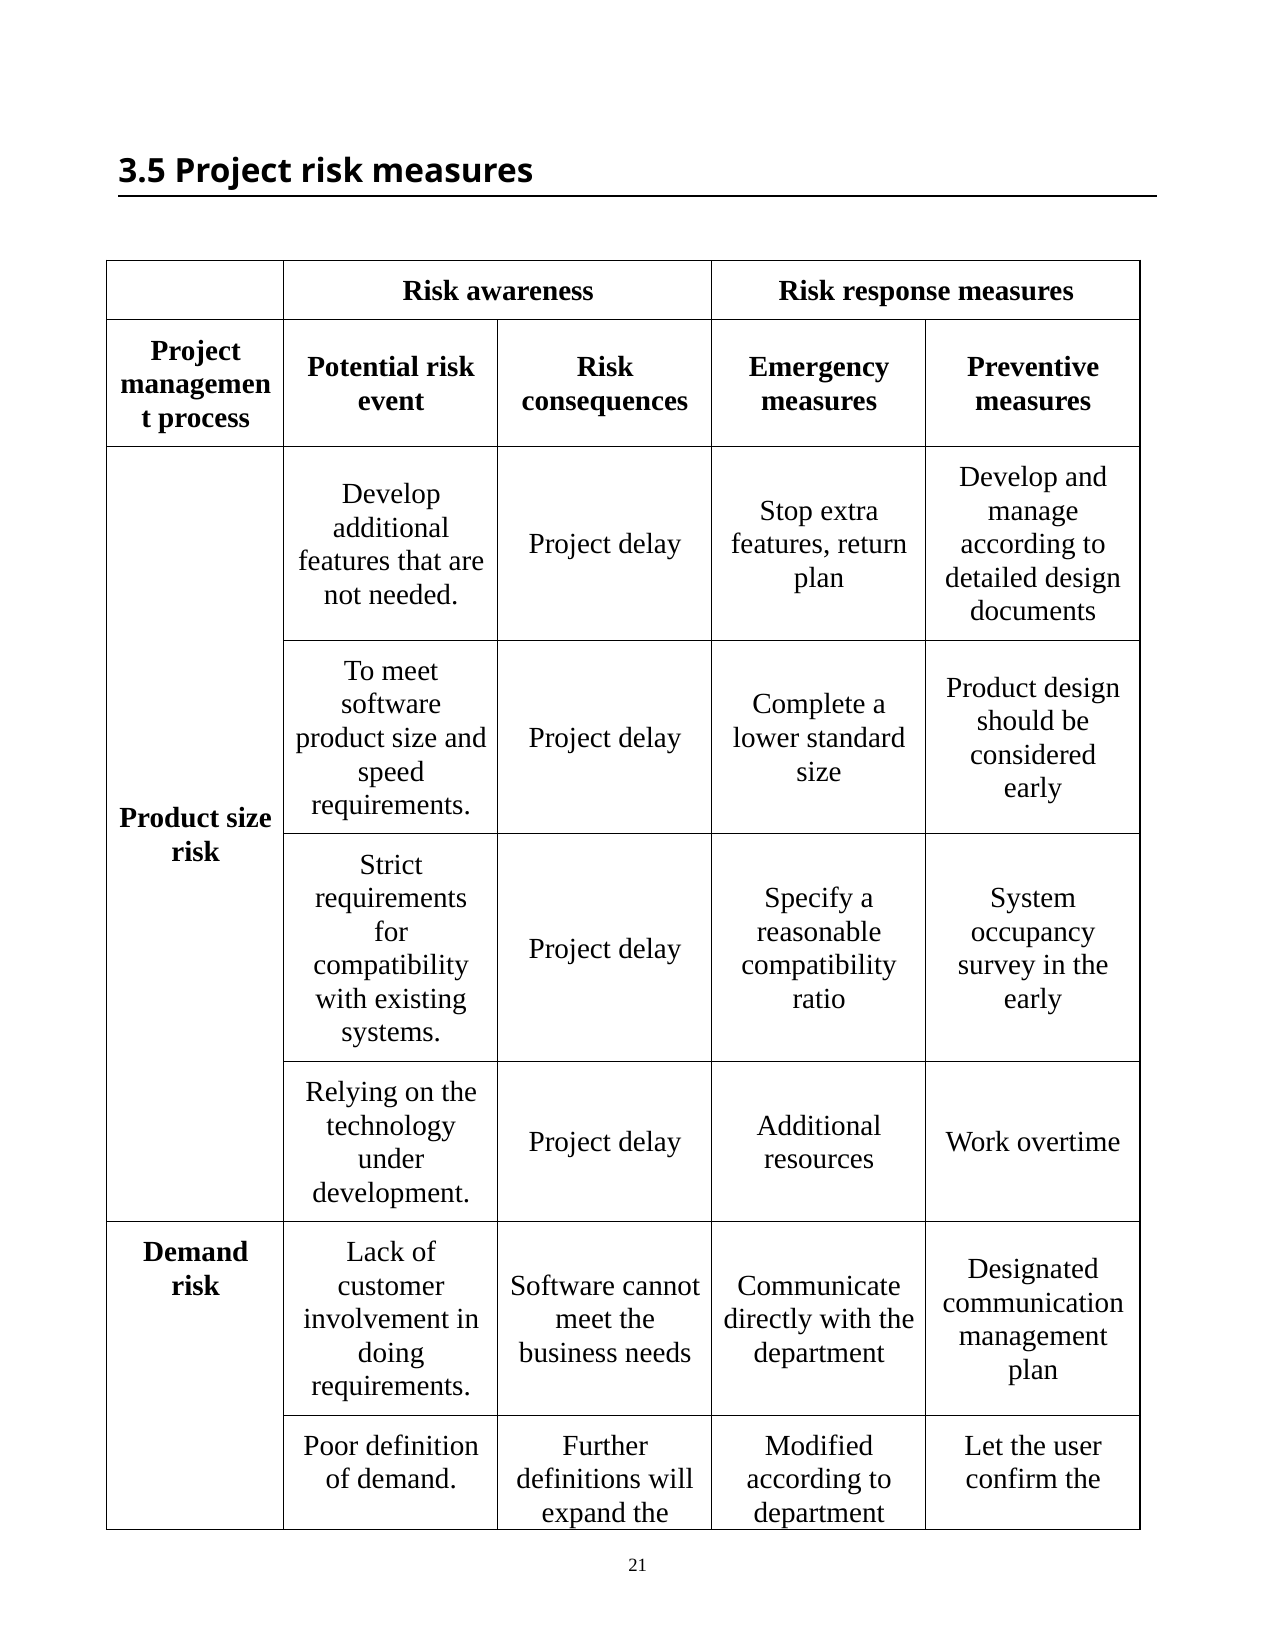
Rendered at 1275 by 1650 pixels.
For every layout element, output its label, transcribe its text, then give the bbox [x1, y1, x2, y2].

table_cell Product design should be considered early [926, 641, 1139, 833]
table_cell Complete a lower standard size [712, 641, 925, 833]
table_cell Software cannot meet the business needs [498, 1222, 711, 1414]
table_cell Emergency measures [712, 320, 925, 446]
table_cell Project delay [498, 447, 711, 639]
table_cell Potential risk event [284, 320, 497, 446]
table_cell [498, 1416, 711, 1529]
table_cell To meet software product size and speed requirements. [284, 641, 497, 833]
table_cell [284, 1416, 497, 1529]
table_cell Communicate directly with the department [712, 1222, 925, 1414]
table_cell Specify a reasonable compatibility ratio [712, 834, 925, 1061]
table_cell Product size risk [107, 447, 283, 1221]
table_cell Preventive measures [926, 320, 1139, 446]
table_cell Strict requirements for compatibility with existing systems. [284, 834, 497, 1061]
table_cell Project delay [498, 1062, 711, 1221]
table_cell Develop and manage according to detailed design documents [926, 447, 1139, 639]
table_header Risk awareness [284, 261, 711, 319]
table_cell Demand risk [107, 1222, 283, 1529]
table_cell Lack of customer involvement in doing requirements. [284, 1222, 497, 1414]
table_cell Relying on the technology under development. [284, 1062, 497, 1221]
table_cell Project management process [107, 320, 283, 446]
table_cell Project delay [498, 641, 711, 833]
subtitle 3.5 Project risk measures [118, 147, 1157, 195]
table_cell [712, 1416, 925, 1529]
table_cell Stop extra features, return plan [712, 447, 925, 639]
table_header Risk response measures [712, 261, 1139, 319]
table_cell Develop additional features that are not needed. [284, 447, 497, 639]
table_cell Work overtime [926, 1062, 1139, 1221]
table_cell Designated communication management plan [926, 1222, 1139, 1414]
table_cell Project delay [498, 834, 711, 1061]
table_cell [926, 1416, 1139, 1529]
table_cell System occupancy survey in the early [926, 834, 1139, 1061]
table_cell Additional resources [712, 1062, 925, 1221]
table_header [107, 261, 283, 319]
table_cell Risk consequences [498, 320, 711, 446]
